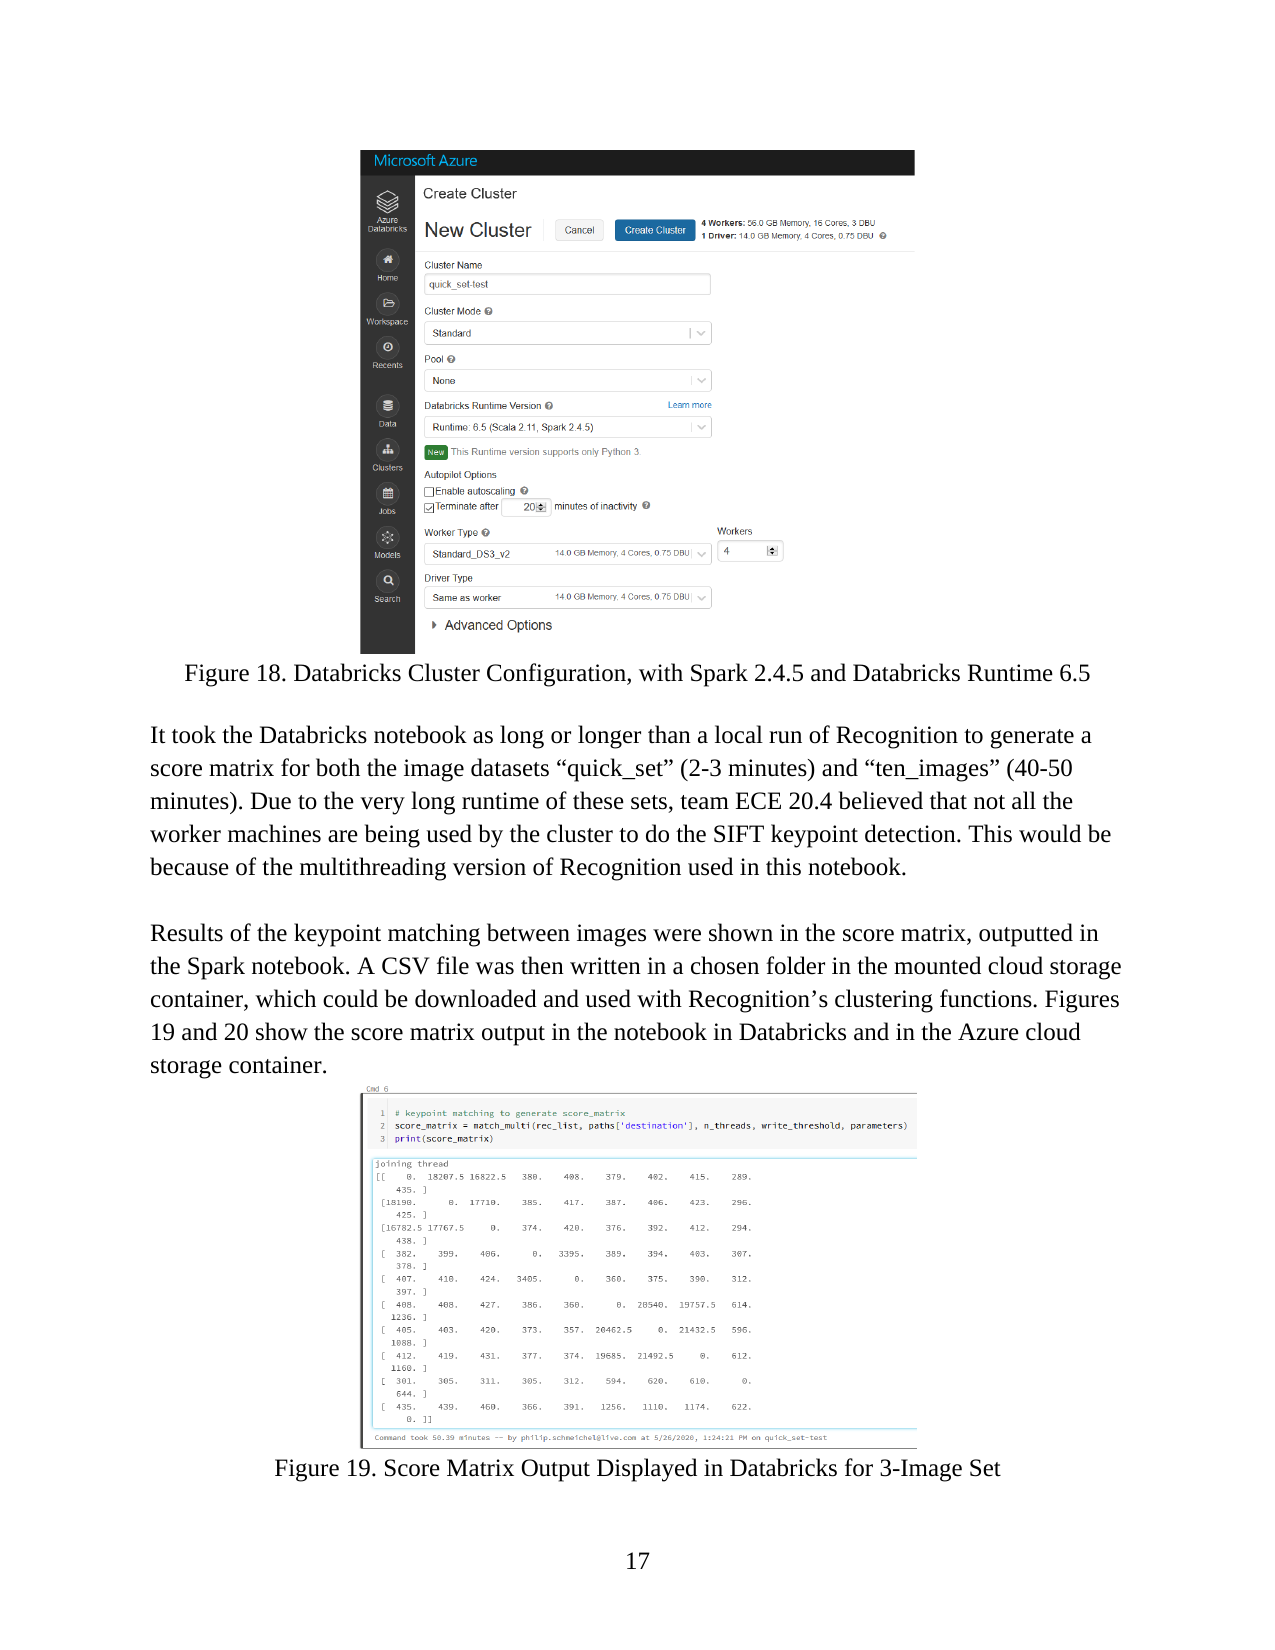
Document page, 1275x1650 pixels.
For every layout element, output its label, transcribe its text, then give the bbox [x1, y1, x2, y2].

text Figure 19. Score Matrix Output Displayed in Databricks for 3-Image Set [150, 1453, 1125, 1482]
picture [360, 150, 915, 654]
picture [358, 1083, 917, 1449]
text Results of the keypoint matching between images were shown in the score matrix, outputted in the Spark notebook. A CSV file was then written in a chosen folder in the mounted cloud storage container, which could be downloaded and used with Recognition’s clustering functions. Figures 19 and 20 show the score matrix output in the notebook in Databricks and in the Azure cloud storage container. [150, 918, 1125, 1079]
text It took the Databricks notebook as long or longer than a local run of Recognition to generate a score matrix for both the image datasets “quick_set” (2-3 minutes) and “ten_images” (40-50 minutes). Due to the very long runtime of these sets, team ECE 20.4 believed that not all the worker machines are being used by the cluster to do the SIFT keypoint detection. This would be because of the multithreading version of Recognition used in this notebook. [150, 720, 1125, 881]
text Figure 18. Databricks Cluster Configuration, with Spark 2.4.5 and Databricks Runtime 6.5 [150, 658, 1125, 687]
